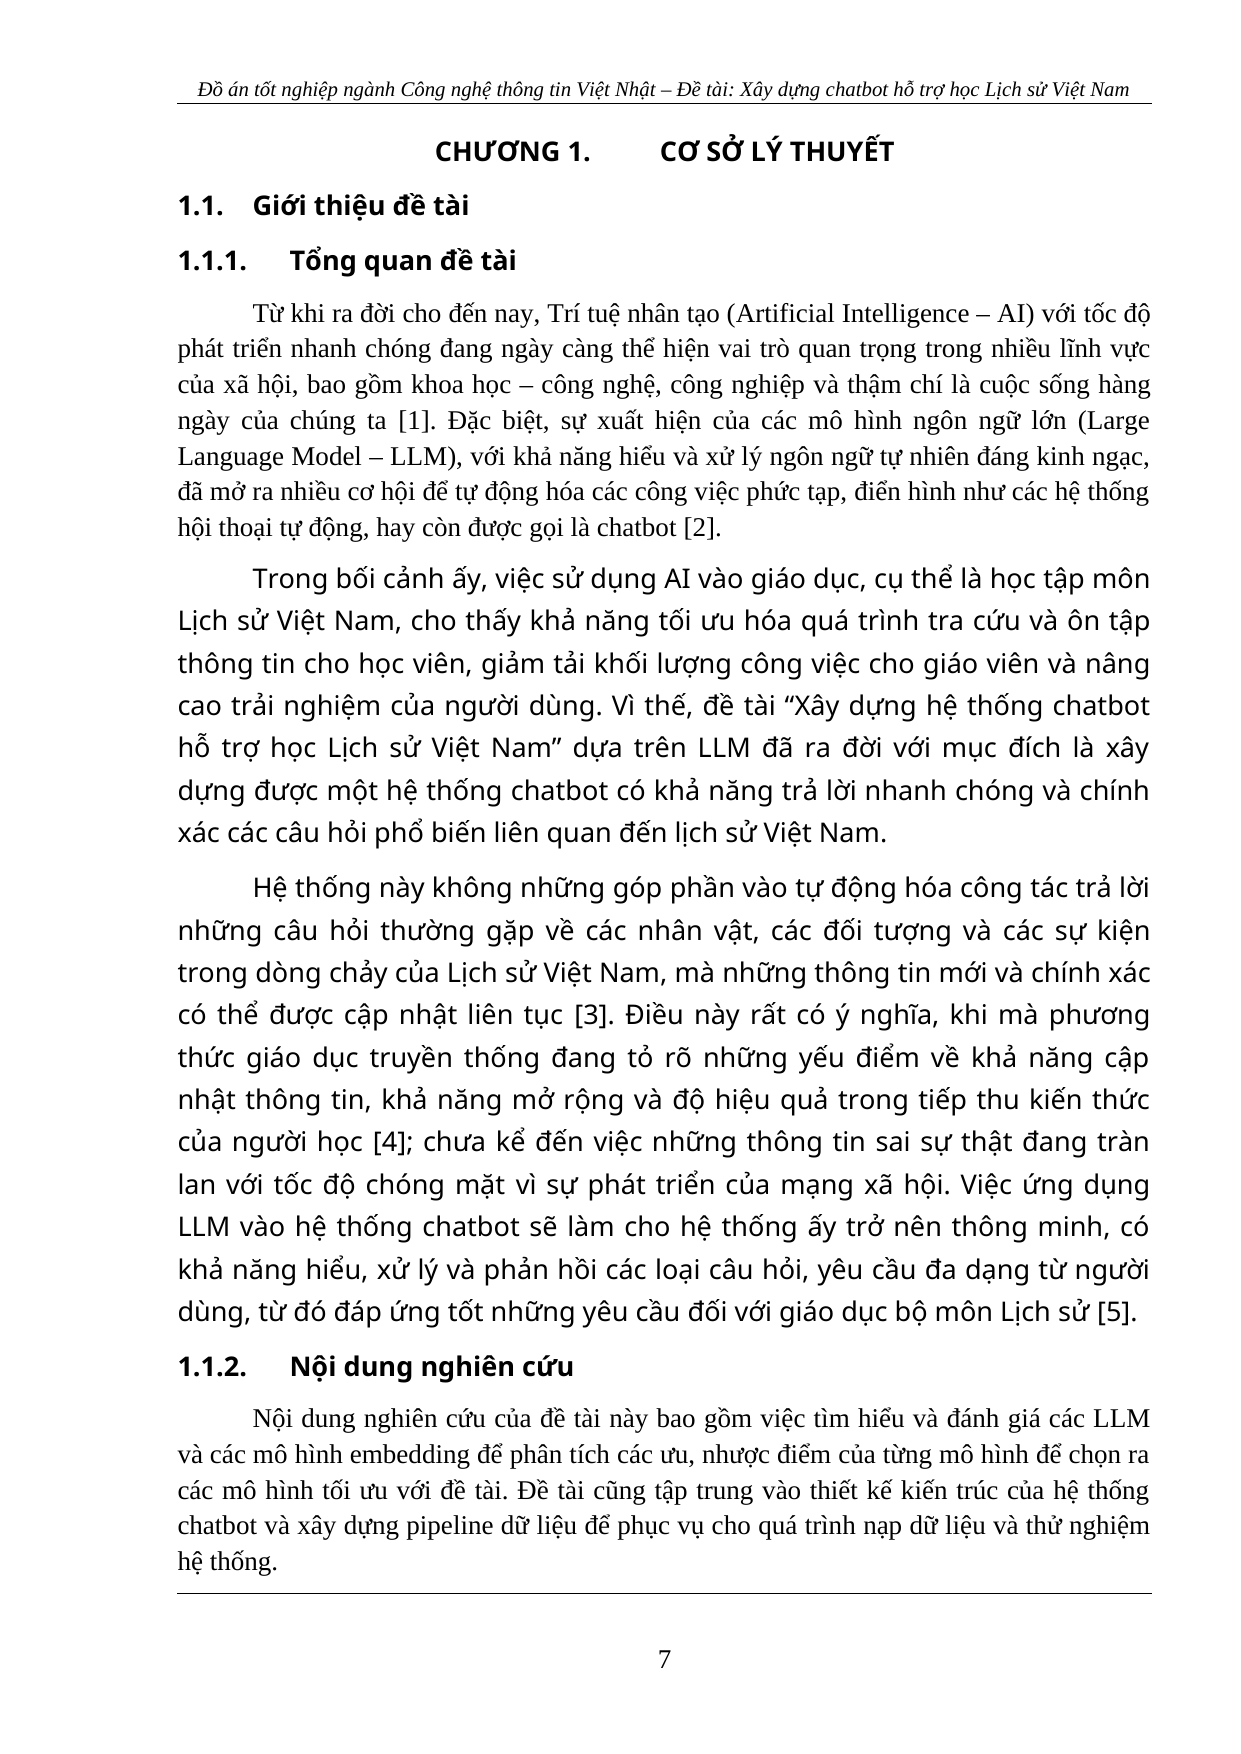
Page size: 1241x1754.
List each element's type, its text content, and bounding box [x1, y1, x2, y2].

text Hệ thống này không những góp phần vào tự động hóa công tác trả lời những câu hỏi thường gặp về các nhân vật, các đối tượng và các sự kiện trong dòng chảy của Lịch sử Việt Nam, mà những thông tin mới và chính xác có thể được cập nhật liên tục . Điều này rất có ý nghĩa, khi mà phương thức giáo dục truyền thống đang tỏ rõ những yếu điểm về khả năng cập nhật thông tin, khả năng mở rộng và độ hiệu quả trong tiếp thu kiến thức của người học ; chưa kể đến việc những thông tin sai sự thật đang tràn lan với tốc độ chóng mặt vì sự phát triển của mạng xã hội. Việc ứng dụng LLM vào hệ thống chatbot sẽ làm cho hệ thống ấy trở nên thông minh, có khả năng hiểu, xử lý và phản hồi các loại câu hỏi, yêu cầu đa dạng từ người dùng, từ đó đáp ứng tốt những yêu cầu đối với giáo dục bộ môn Lịch sử . [177, 868, 1152, 1329]
text Nội dung nghiên cứu của đề tài này bao gồm việc tìm hiểu và đánh giá các LLM và các mô hình embedding để phân tích các ưu, nhược điểm của từng mô hình để chọn ra các mô hình tối ưu với đề tài. Đề tài cũng tập trung vào thiết kế kiến trúc của hệ thống chatbot và xây dựng pipeline dữ liệu để phục vụ cho quá trình nạp dữ liệu và thử nghiệm hệ thống. [177, 1402, 1152, 1576]
text Từ khi ra đời cho đến nay, Trí tuệ nhân tạo (Artificial Intelligence – AI) với tốc độ phát triển nhanh chóng đang ngày càng thể hiện vai trò quan trọng trong nhiều lĩnh vực của xã hội, bao gồm khoa học – công nghệ, công nghiệp và thậm chí là cuộc sống hàng ngày của chúng ta . Đặc biệt, sự xuất hiện của các mô hình ngôn ngữ lớn (Large Language Model – LLM), với khả năng hiểu và xử lý ngôn ngữ tự nhiên đáng kinh ngạc, đã mở ra nhiều cơ hội để tự động hóa các công việc phức tạp, điển hình như các hệ thống hội thoại tự động, hay còn được gọi là chatbot . [177, 297, 1152, 542]
subtitle Giới thiệu đề tài [177, 187, 1152, 224]
subtitle Nội dung nghiên cứu [177, 1347, 1152, 1384]
subtitle Tổng quan đề tài [177, 242, 1152, 279]
subtitle CƠ SỞ LÝ THUYẾT [177, 132, 1152, 169]
text Trong bối cảnh ấy, việc sử dụng AI vào giáo dục, cụ thể là học tập môn Lịch sử Việt Nam, cho thấy khả năng tối ưu hóa quá trình tra cứu và ôn tập thông tin cho học viên, giảm tải khối lượng công việc cho giáo viên và nâng cao trải nghiệm của người dùng. Vì thế, đề tài “Xây dựng hệ thống chatbot hỗ trợ học Lịch sử Việt Nam” dựa trên LLM đã ra đời với mục đích là xây dựng được một hệ thống chatbot có khả năng trả lời nhanh chóng và chính xác các câu hỏi phổ biến liên quan đến lịch sử Việt Nam. [177, 559, 1152, 851]
